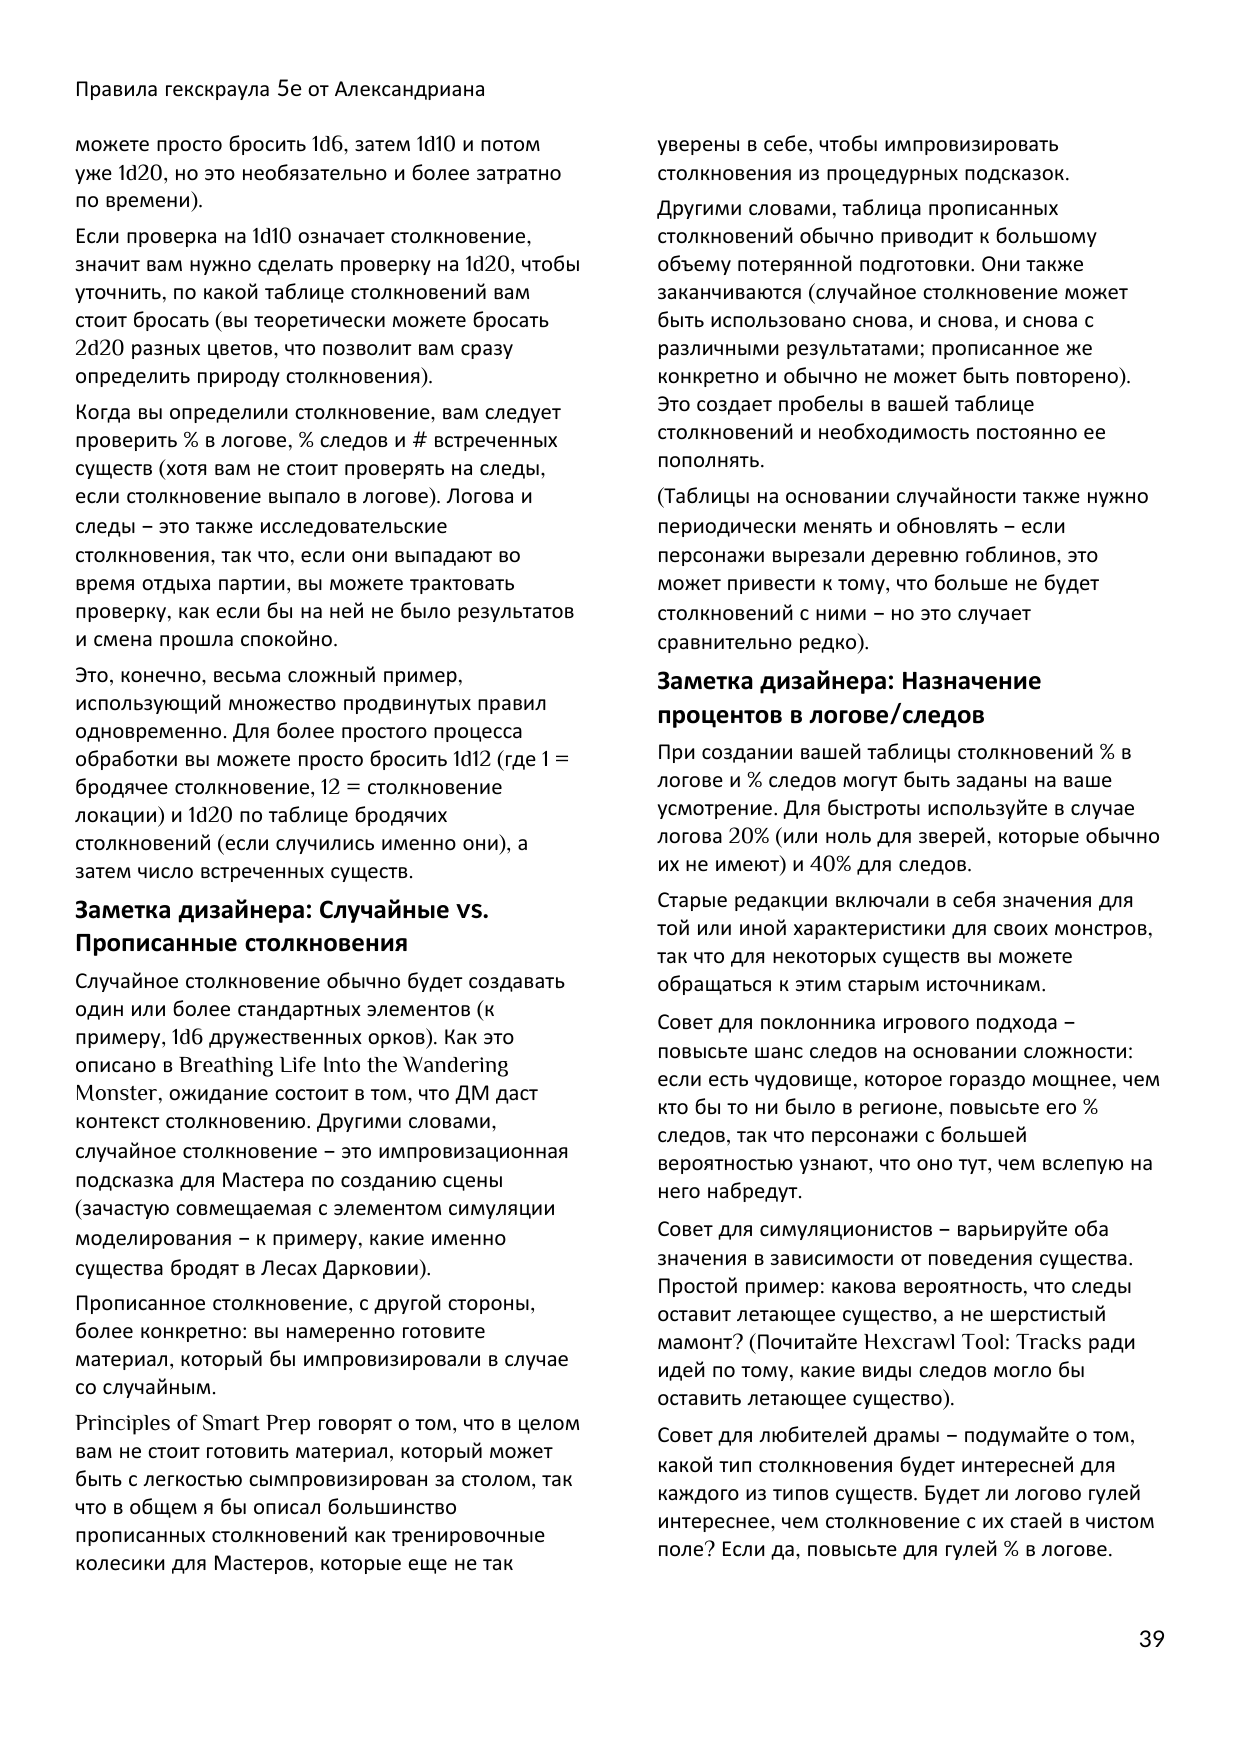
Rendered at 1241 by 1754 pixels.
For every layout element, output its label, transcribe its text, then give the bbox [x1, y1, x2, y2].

text Это, конечно, весьма сложный пример, использующий множество продвинутых правил одновременно. Для более простого процесса обработки вы можете просто бросить 1d12 (где 1 = бродячее столкновение, 12 = столкновение локации) и 1d20 по таблице бродячих столкновений (если случились именно они), а затем число встреченных существ. [75, 660, 583, 884]
text Случайное столкновение обычно будет создавать один или более стандартных элементов (к примеру, 1d6 дружественных орков). Как это описано в Breathing Life Into the Wandering Monster, ожидание состоит в том, что ДМ даст контекст столкновению. Другими словами, случайное столкновение – это импровизационная подсказка для Мастера по созданию сцены (зачастую совмещаемая с элементом симуляции моделирования – к примеру, какие именно существа бродят в Лесах Дарковии). [75, 966, 583, 1281]
text Совет для любителей драмы – подумайте о том, какой тип столкновения будет интересней для каждого из типов существ. Будет ли логово гулей интереснее, чем столкновение с их стаей в чистом поле? Если да, повысьте для гулей % в логове. [657, 1418, 1165, 1562]
text Principles of Smart Prep говорят о том, что в целом вам не стоит готовить материал, который может быть с легкостью сымпровизирован за столом, так что в общем я бы описал большинство прописанных столкновений как тренировочные колесики для Мастеров, которые еще не так уверены в себе, чтобы импровизировать столкновения из процедурных подсказок. [657, 129, 1165, 186]
text Когда вы определили столкновение, вам следует проверить % в логове, % следов и # встреченных существ (хотя вам не стоит проверять на следы, если столкновение выпало в логове). Логова и следы – это также исследовательские столкновения, так что, если они выпадают во время отдыха партии, вы можете трактовать проверку, как если бы на ней не было результатов и смена прошла спокойно. [75, 397, 583, 652]
text При создании вашей таблицы столкновений % в логове и % следов могут быть заданы на ваше усмотрение. Для быстроты используйте в случае логова 20% (или ноль для зверей, которые обычно их не имеют) и 40% для следов. [657, 737, 1165, 878]
text (Таблицы на основании случайности также нужно периодически менять и обновлять – если персонажи вырезали деревню гоблинов, это может привести к тому, что больше не будет столкновений с ними – но это случает сравнительно редко). [657, 481, 1165, 655]
text Прописанное столкновение, с другой стороны, более конкретно: вы намеренно готовите материал, который бы импровизировали в случае со случайным. [75, 1288, 583, 1400]
text Другими словами, таблица прописанных столкновений обычно приводит к большому объему потерянной подготовки. Они также заканчиваются (случайное столкновение может быть использовано снова, и снова, и снова с различными результатами; прописанное же конкретно и обычно не может быть повторено). Это создает пробелы в вашей таблице столкновений и необходимость постоянно ее пополнять. [657, 193, 1165, 473]
text Если проверка на 1d10 означает столкновение, значит вам нужно сделать проверку на 1d20, чтобы уточнить, по какой таблице столкновений вам стоит бросать (вы теоретически можете бросать 2d20 разных цветов, что позволит вам сразу определить природу столкновения). [75, 221, 583, 389]
text Principles of Smart Prep говорят о том, что в целом вам не стоит готовить материал, который может быть с легкостью сымпровизирован за столом, так что в общем я бы описал большинство прописанных столкновений как тренировочные колесики для Мастеров, которые еще не так уверены в себе, чтобы импровизировать столкновения из процедурных подсказок. [75, 1408, 583, 1576]
text Совет для симуляционистов – варьируйте оба значения в зависимости от поведения существа. Простой пример: какова вероятность, что следы оставит летающее существо, а не шерстистый мамонт? (Почитайте Hexcrawl Tool: Tracks ради идей по тому, какие виды следов могло бы оставить летающее существо). [657, 1212, 1165, 1411]
subtitle Заметка дизайнера: Назначение процентов в логове/следов [657, 663, 1165, 730]
text Совет для поклонника игрового подхода – повысьте шанс следов на основании сложности: если есть чудовище, которое гораздо мощнее, чем кто бы то ни было в регионе, повысьте его % следов, так что персонажи с большей вероятностью узнают, что оно тут, чем вслепую на него набредут. [657, 1005, 1165, 1204]
subtitle Заметка дизайнера: Случайные vs. Прописанные столкновения [75, 891, 583, 958]
text Старые редакции включали в себя значения для той или иной характеристики для своих монстров, так что для некоторых существ вы можете обращаться к этим старым источникам. [657, 885, 1165, 997]
